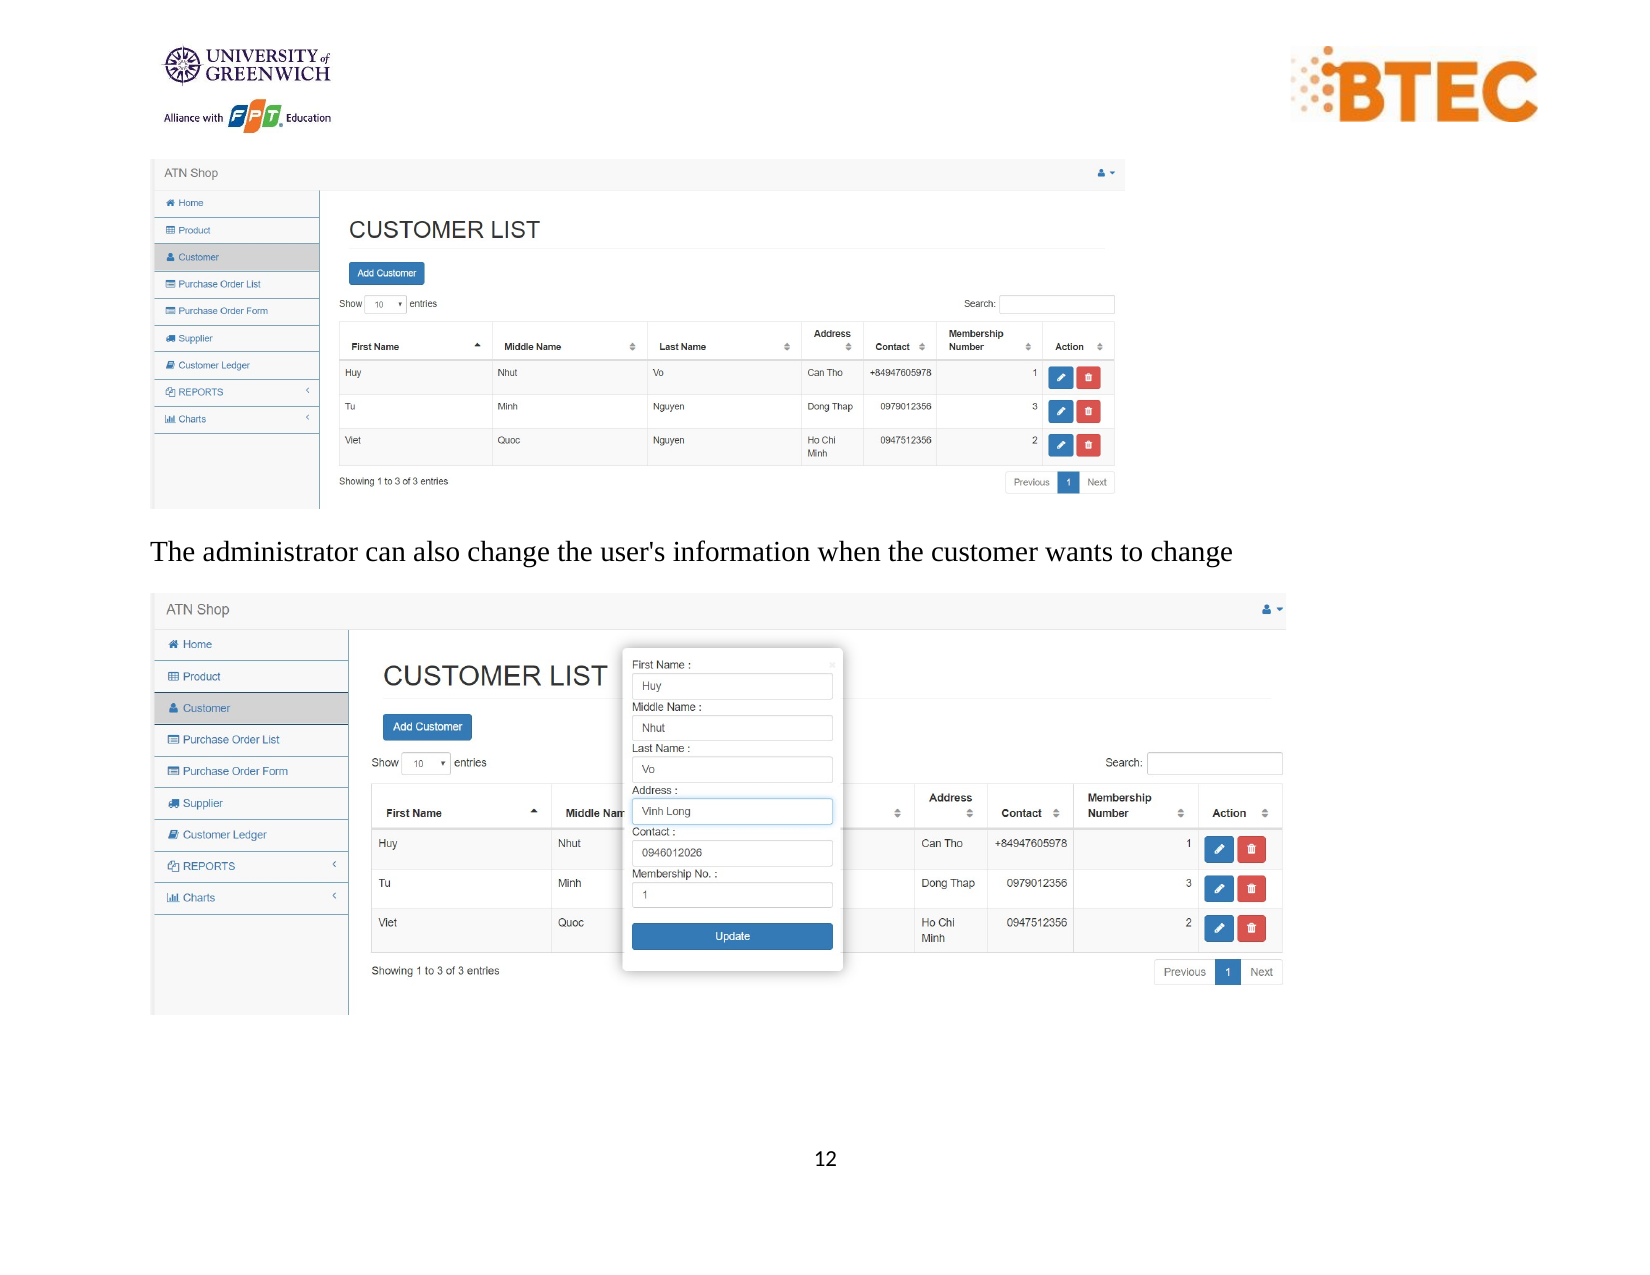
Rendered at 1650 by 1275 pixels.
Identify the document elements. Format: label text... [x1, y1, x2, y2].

picture [1290, 46, 1538, 122]
picture [150, 159, 1125, 509]
picture [150, 593, 1287, 1015]
picture [150, 32, 343, 144]
text The administrator can also change the user's information when the customer wants to change [150, 534, 1500, 567]
